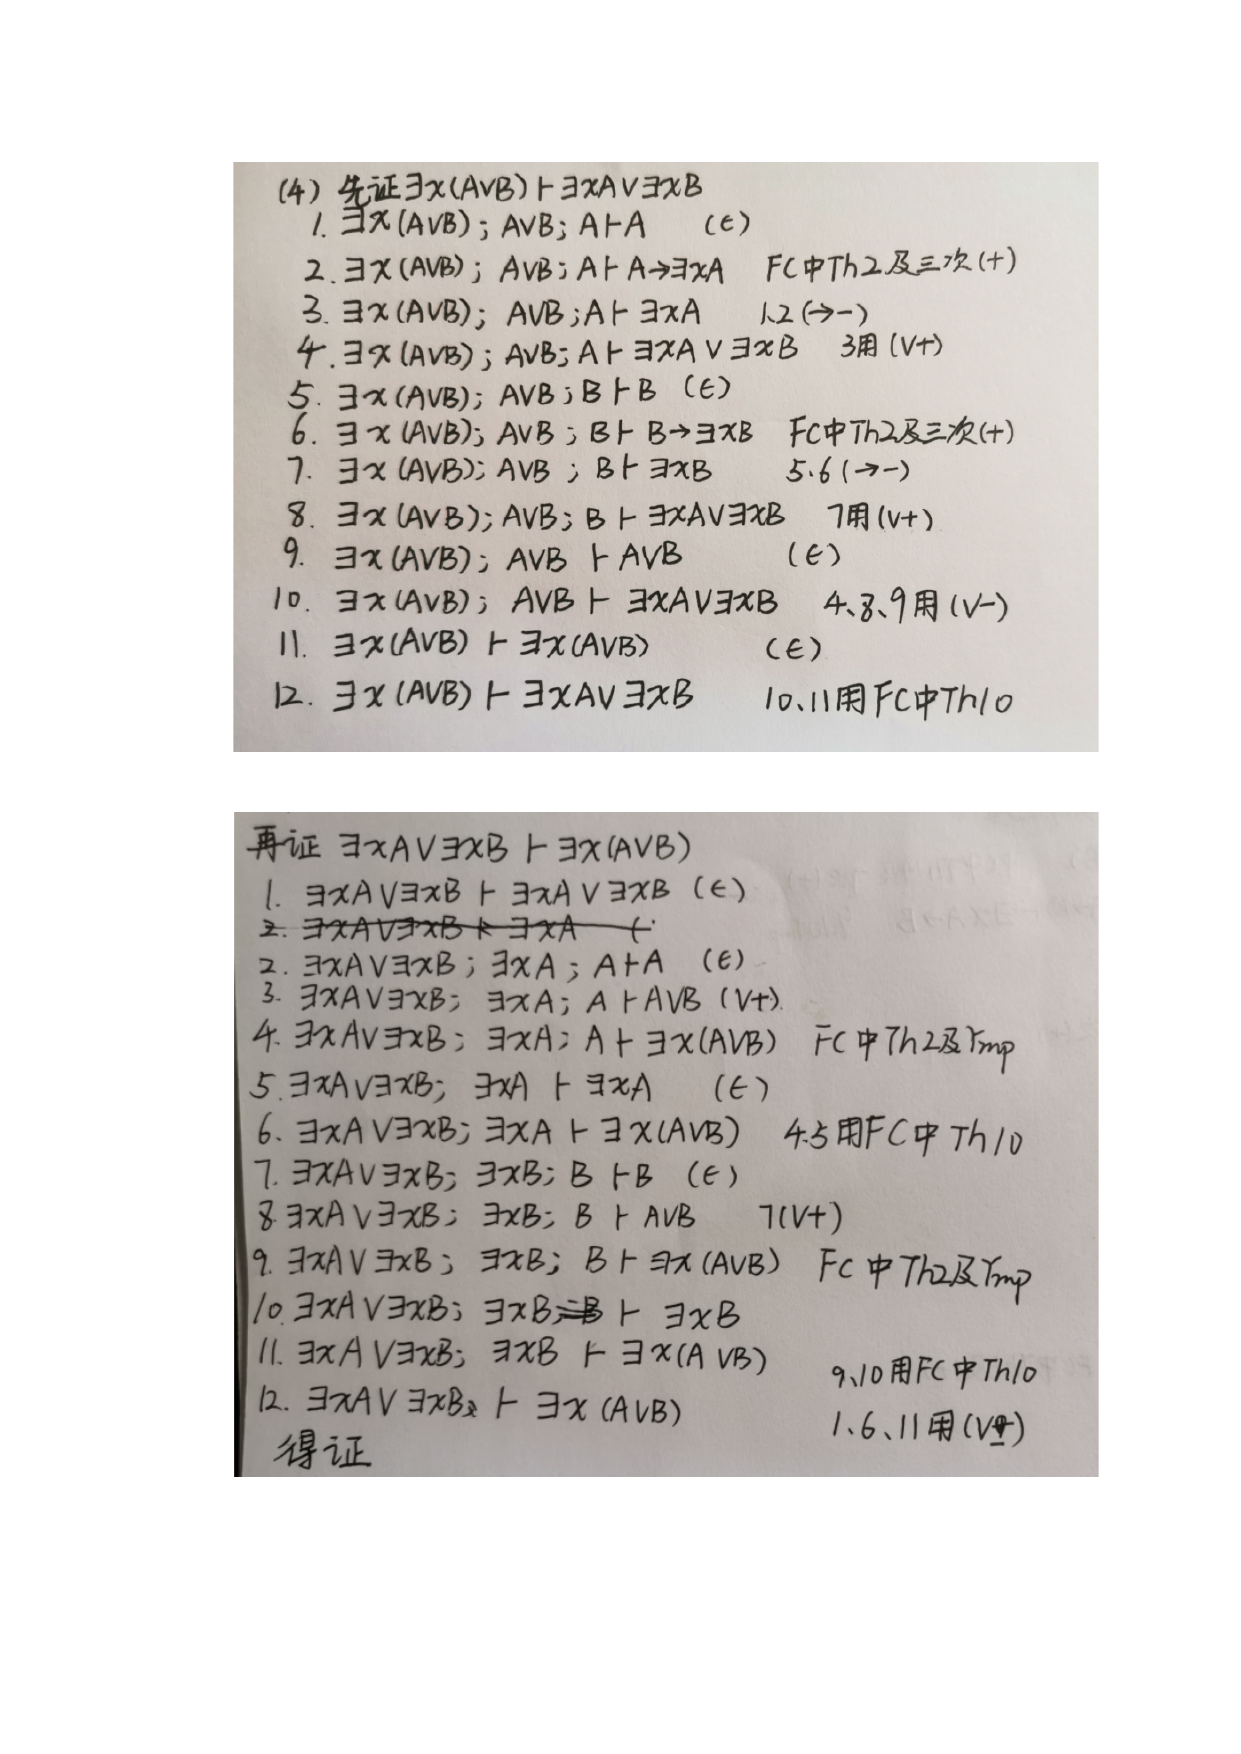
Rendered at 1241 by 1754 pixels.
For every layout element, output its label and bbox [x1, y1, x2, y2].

picture [233, 162, 1099, 752]
picture [233, 812, 1099, 1477]
